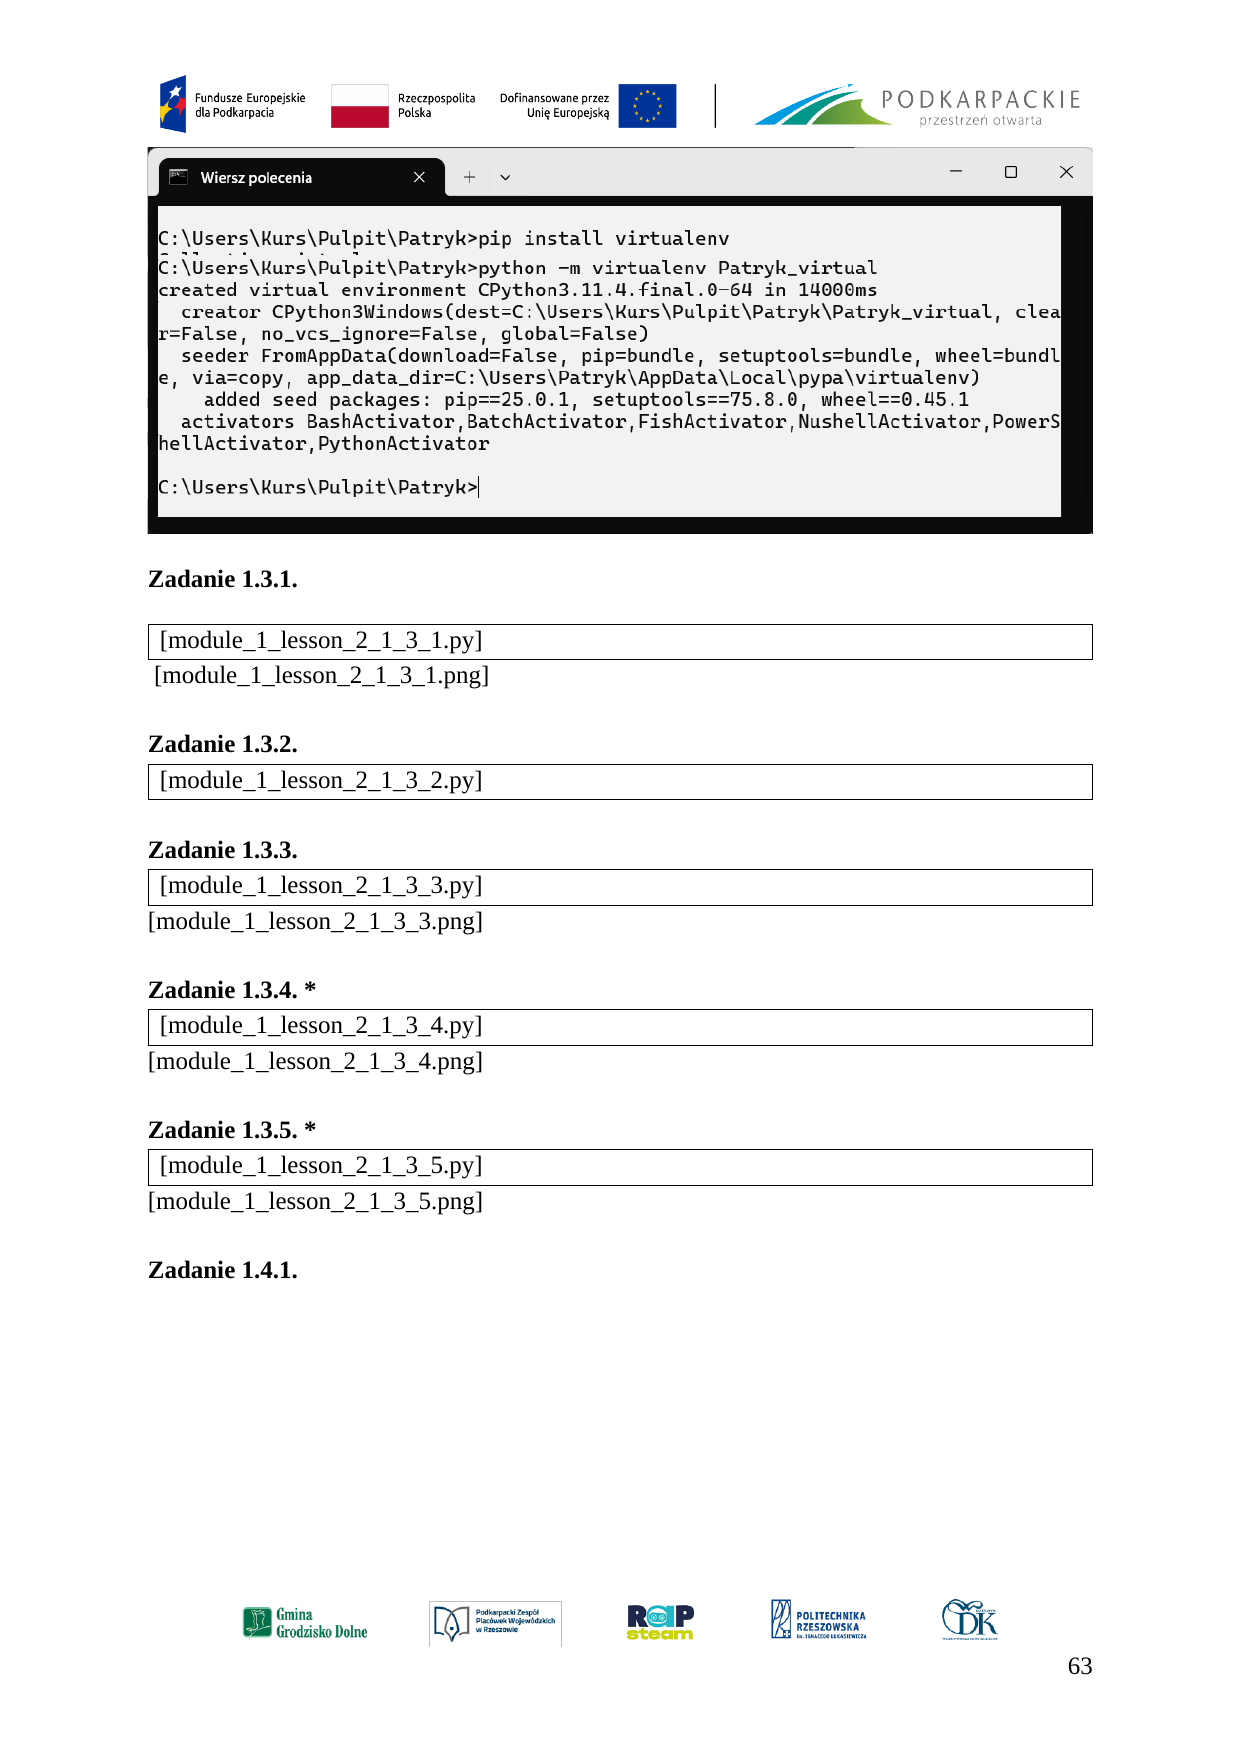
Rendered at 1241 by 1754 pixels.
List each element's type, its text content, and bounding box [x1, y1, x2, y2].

text Zadanie 1.3.2. [148, 729, 1092, 758]
text Zadanie 1.3.1. [148, 564, 1092, 593]
text Zadanie 1.3.5. * [148, 1115, 1092, 1144]
text Zadanie 1.3.4. * [148, 975, 1092, 1004]
text Zadanie 1.4.1. [148, 1255, 1092, 1284]
text Zadanie 1.3.3. [148, 835, 1092, 864]
text [module_1_lesson_2_1_3_1.png] [148, 660, 1092, 689]
picture [147, 60, 1093, 534]
table_header [module_1_lesson_2_1_3_1.py] [149, 625, 1092, 659]
text [module_1_lesson_2_1_3_3.png] [148, 906, 1092, 935]
text [module_1_lesson_2_1_3_4.png] [148, 1046, 1092, 1075]
table_header [module_1_lesson_2_1_3_5.py] [149, 1150, 1092, 1185]
table_header [module_1_lesson_2_1_3_2.py] [149, 765, 1092, 799]
table_header [module_1_lesson_2_1_3_3.py] [149, 870, 1092, 905]
text [module_1_lesson_2_1_3_5.png] [148, 1186, 1092, 1215]
picture [242, 1585, 998, 1652]
table_header [module_1_lesson_2_1_3_4.py] [149, 1010, 1092, 1045]
